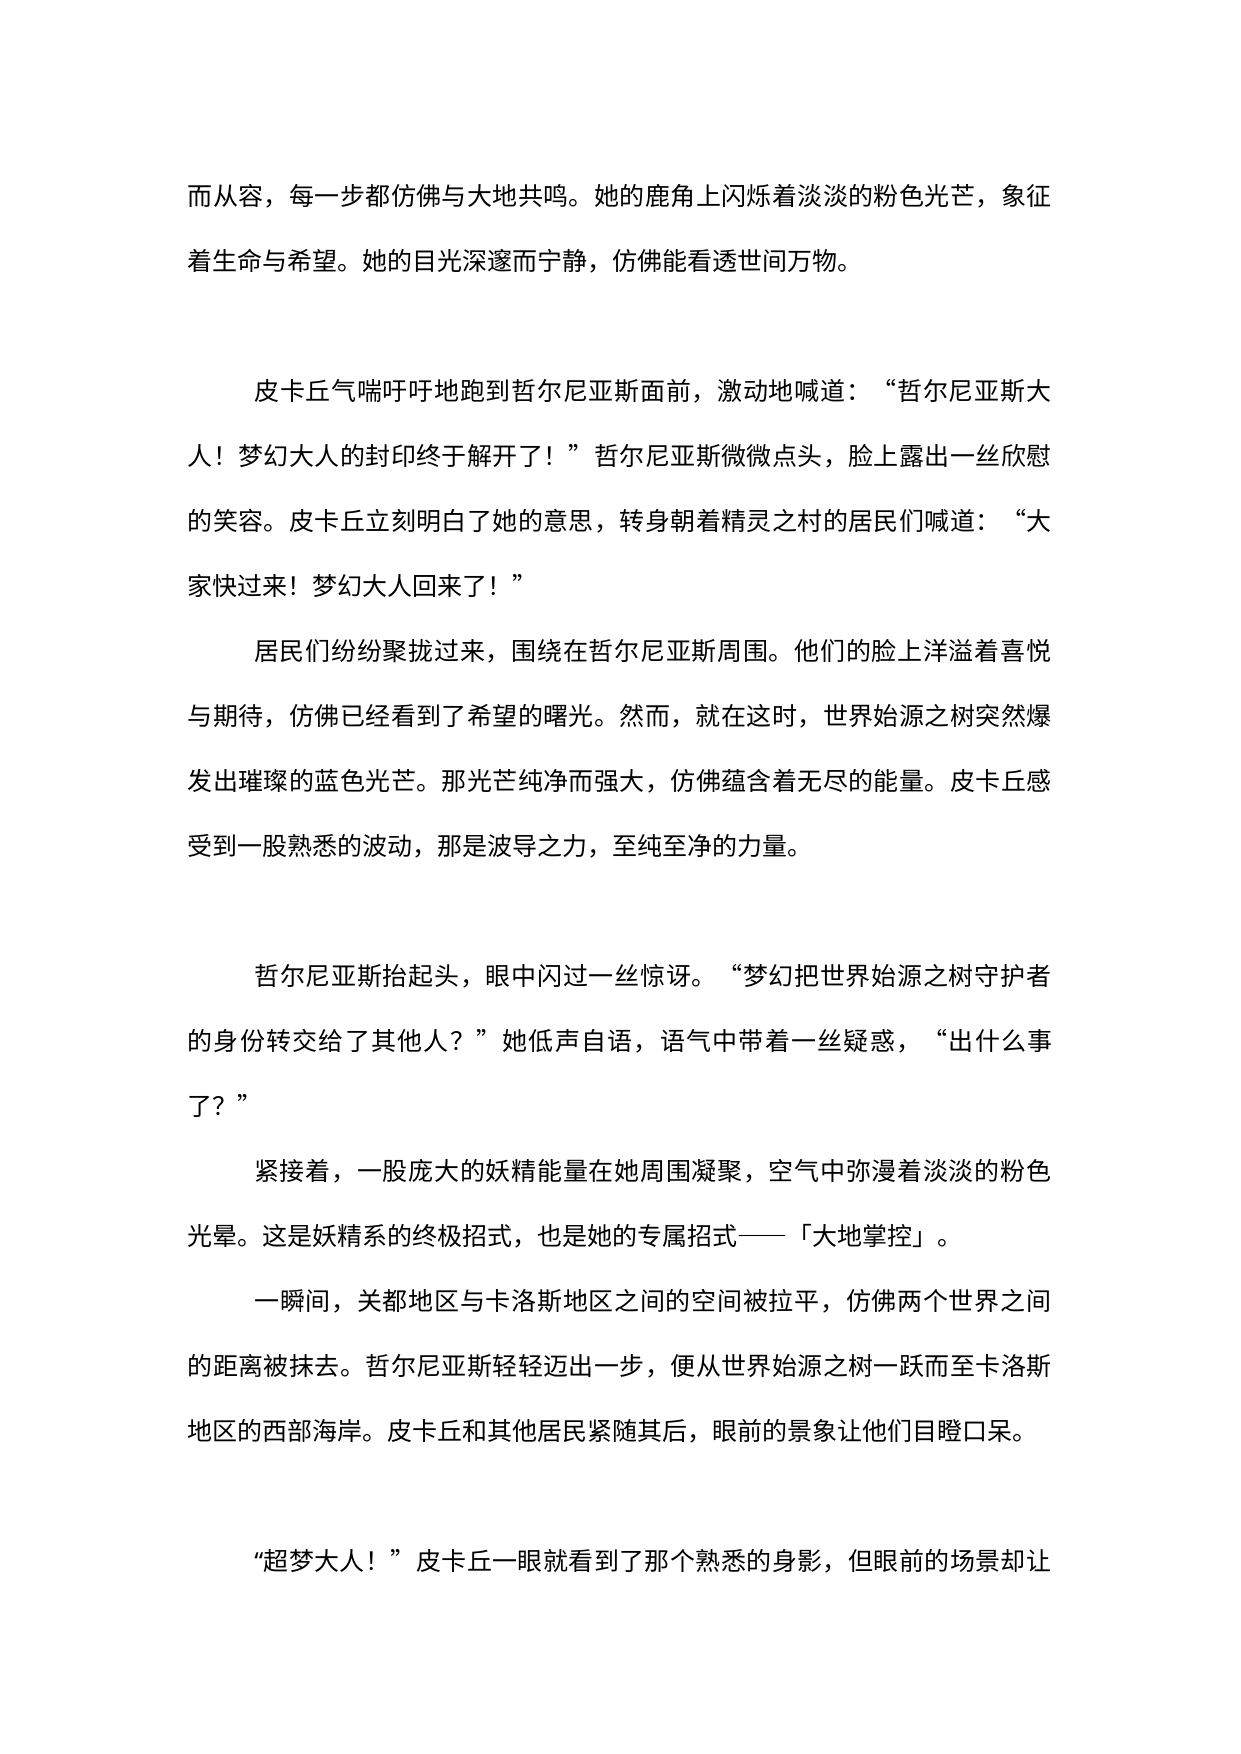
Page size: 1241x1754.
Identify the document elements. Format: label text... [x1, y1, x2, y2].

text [187, 1527, 1053, 1592]
text 哲尔尼亚斯抬起头，眼中闪过一丝惊讶。“梦幻把世界始源之树守护者的身份转交给了其他人？”她低声自语，语气中带着一丝疑惑，“出什么事了？” [187, 942, 1053, 1137]
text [187, 162, 1053, 292]
text 皮卡丘气喘吁吁地跑到哲尔尼亚斯面前，激动地喊道：“哲尔尼亚斯大人！梦幻大人的封印终于解开了！”哲尔尼亚斯微微点头，脸上露出一丝欣慰的笑容。皮卡丘立刻明白了她的意思，转身朝着精灵之村的居民们喊道：“大家快过来！梦幻大人回来了！” [187, 357, 1053, 617]
text 紧接着，一股庞大的妖精能量在她周围凝聚，空气中弥漫着淡淡的粉色光晕。这是妖精系的终极招式，也是她的专属招式——「大地掌控」。 [187, 1137, 1053, 1267]
text 一瞬间，关都地区与卡洛斯地区之间的空间被拉平，仿佛两个世界之间的距离被抹去。哲尔尼亚斯轻轻迈出一步，便从世界始源之树一跃而至卡洛斯地区的西部海岸。皮卡丘和其他居民紧随其后，眼前的景象让他们目瞪口呆。 [187, 1267, 1053, 1462]
text 居民们纷纷聚拢过来，围绕在哲尔尼亚斯周围。他们的脸上洋溢着喜悦与期待，仿佛已经看到了希望的曙光。然而，就在这时，世界始源之树突然爆发出璀璨的蓝色光芒。那光芒纯净而强大，仿佛蕴含着无尽的能量。皮卡丘感受到一股熟悉的波动，那是波导之力，至纯至净的力量。 [187, 617, 1053, 877]
